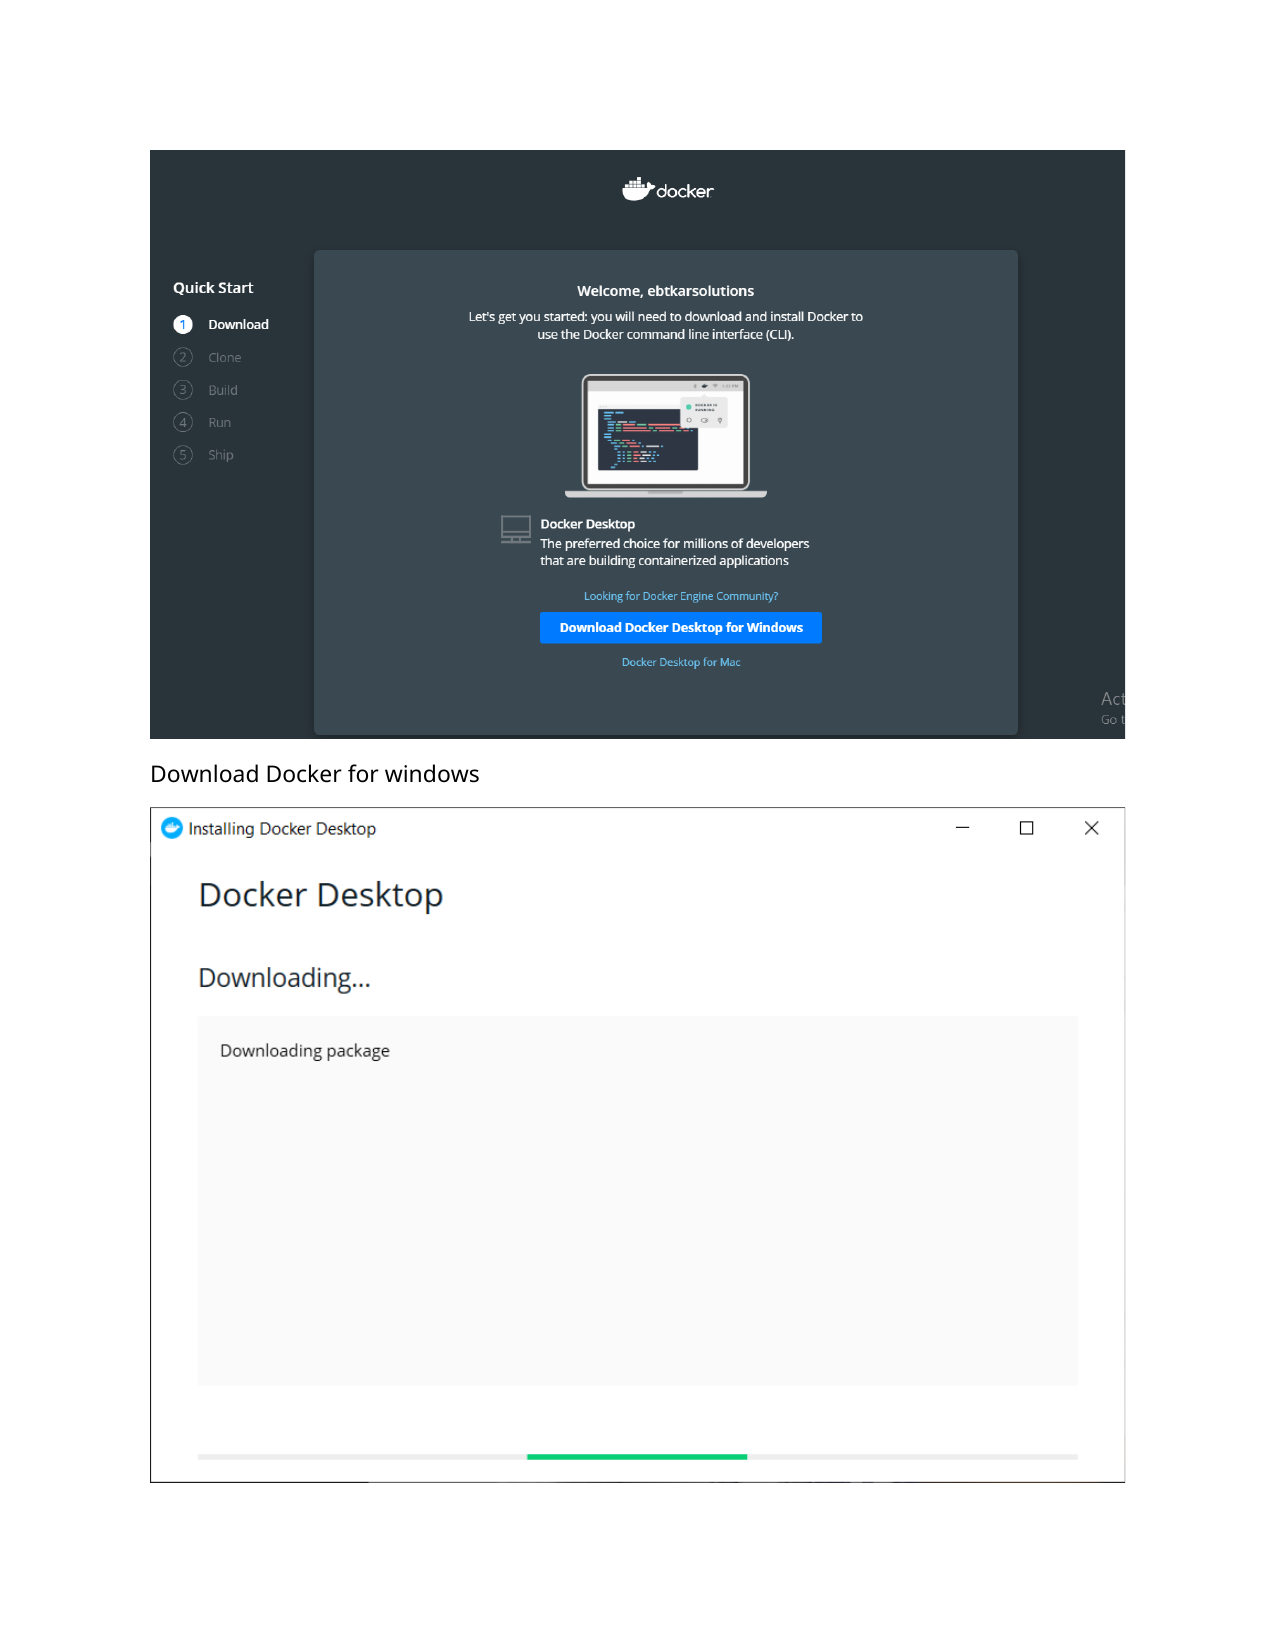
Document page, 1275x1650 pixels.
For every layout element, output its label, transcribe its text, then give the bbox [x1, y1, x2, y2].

text Download Docker for windows [150, 757, 1125, 789]
picture [150, 807, 1125, 1483]
picture [150, 150, 1125, 739]
